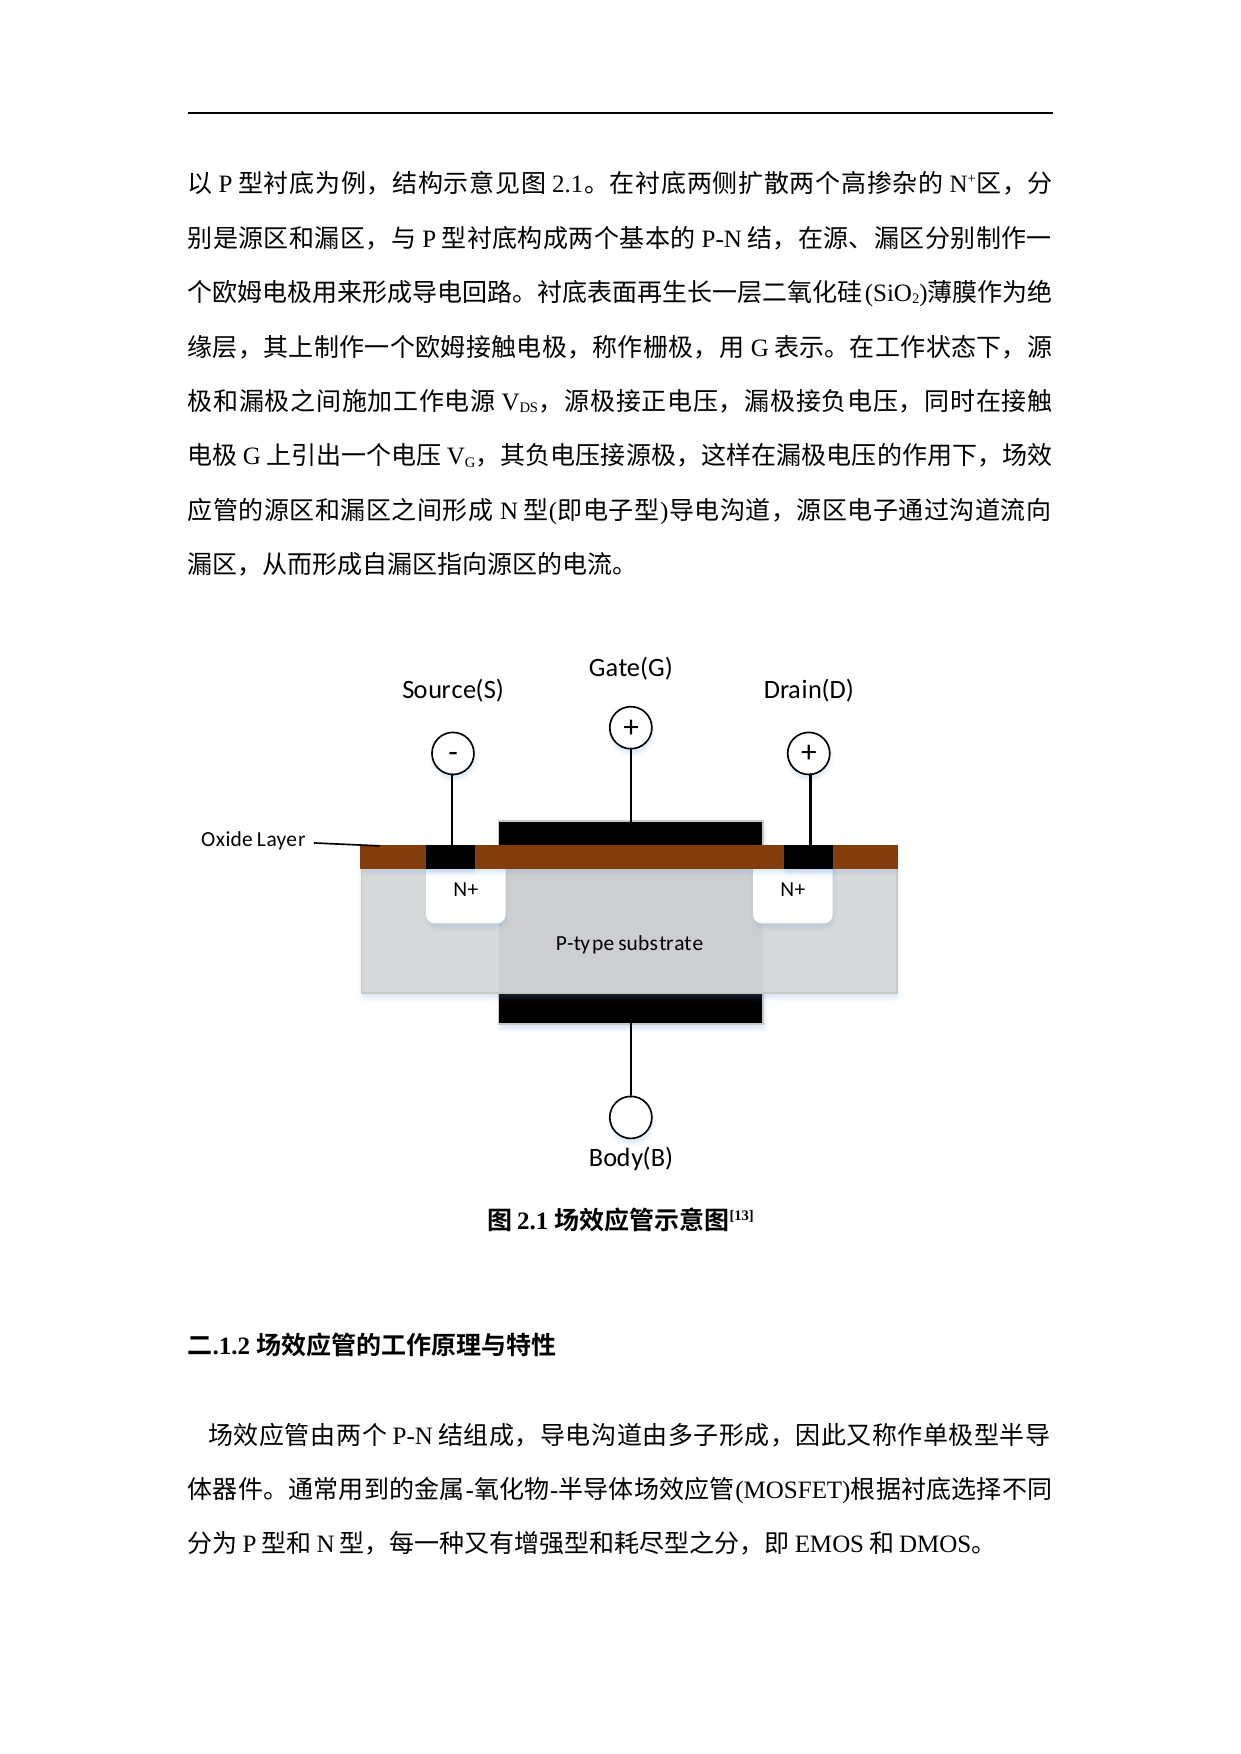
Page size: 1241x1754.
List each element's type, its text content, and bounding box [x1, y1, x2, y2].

text 场效应管由两个P-N结组成，导电沟道由多子形成，因此又称作单极型半导体器件。通常用到的金属-氧化物-半导体场效应管(MOSFET)根据衬底选择不同分为P型和N型，每一种又有增强型和耗尽型之分，即EMOS和DMOS。 [187, 1415, 1053, 1560]
subtitle 场效应管的工作原理与特性 [187, 1325, 1053, 1362]
text 图2.1 场效应管示意图[13] [187, 1201, 1053, 1237]
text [187, 164, 1053, 581]
